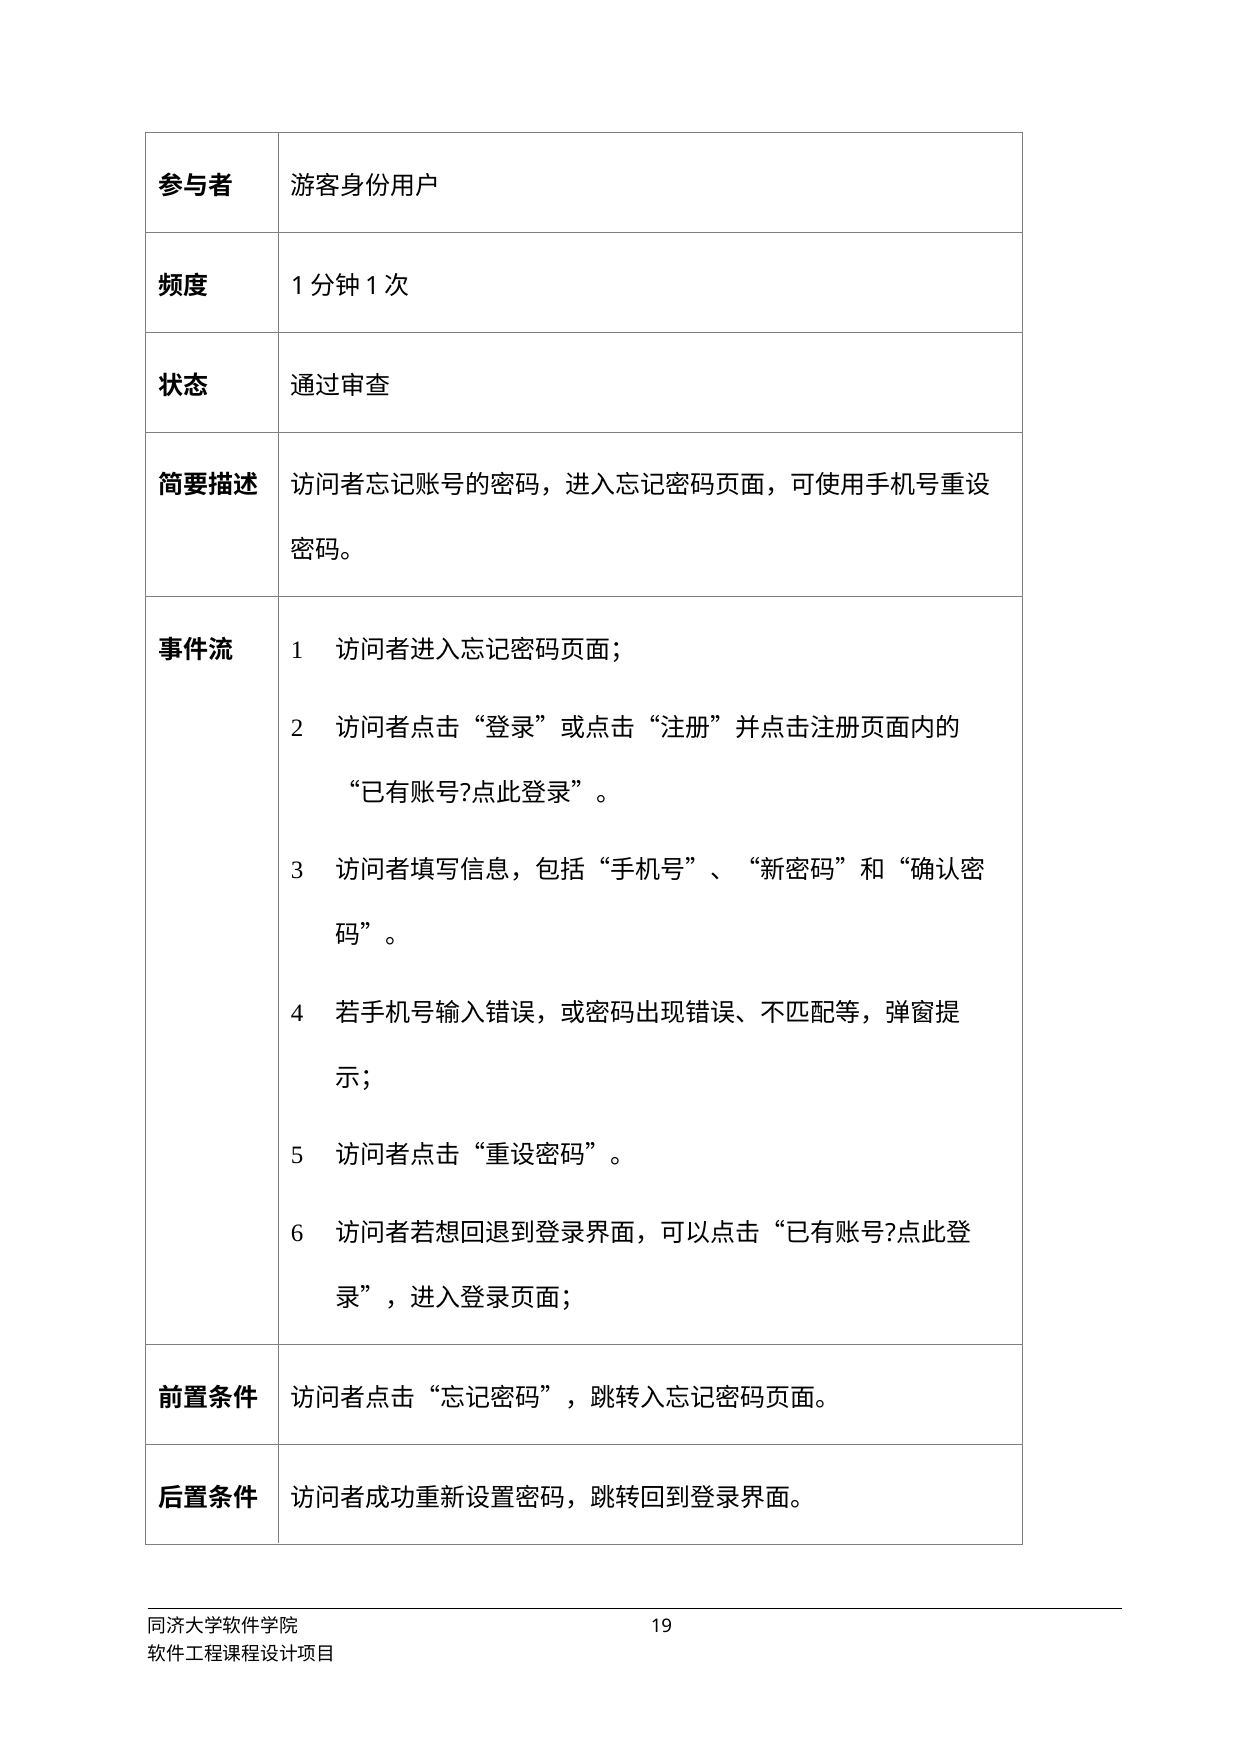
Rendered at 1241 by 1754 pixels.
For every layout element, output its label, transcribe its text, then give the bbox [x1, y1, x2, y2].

table_cell 访问者进入忘记密码页面； 访问者点击“登录”或点击“注册”并点击注册页面内的“已有账号?点此登录”。 访问者填写信息，包括“手机号”、“新密码”和“确认密码”。 若手机号输入错误，或密码出现错误、不匹配等，弹窗提示； 访问者点击“重设密码”。 访问者若想回退到登录界面，可以点击“已有账号?点此登录”，进入登录页面； [279, 597, 1022, 1344]
table_cell 简要描述 [146, 433, 278, 596]
table_cell 状态 [146, 333, 278, 431]
table_cell 游客身份用户 [279, 133, 1022, 232]
table_cell 参与者 [146, 133, 278, 232]
table_cell 访问者成功重新设置密码，跳转回到登录界面。 [279, 1445, 1022, 1543]
table_cell 事件流 [146, 597, 278, 1344]
table_cell 前置条件 [146, 1345, 278, 1443]
table_cell 1分钟1次 [279, 233, 1022, 331]
table_cell 频度 [146, 233, 278, 331]
table_cell 访问者点击“忘记密码”，跳转入忘记密码页面。 [279, 1345, 1022, 1443]
table_cell 访问者忘记账号的密码，进入忘记密码页面，可使用手机号重设密码。 [279, 433, 1022, 596]
table_cell 后置条件 [146, 1445, 278, 1543]
table_cell 通过审查 [279, 333, 1022, 431]
